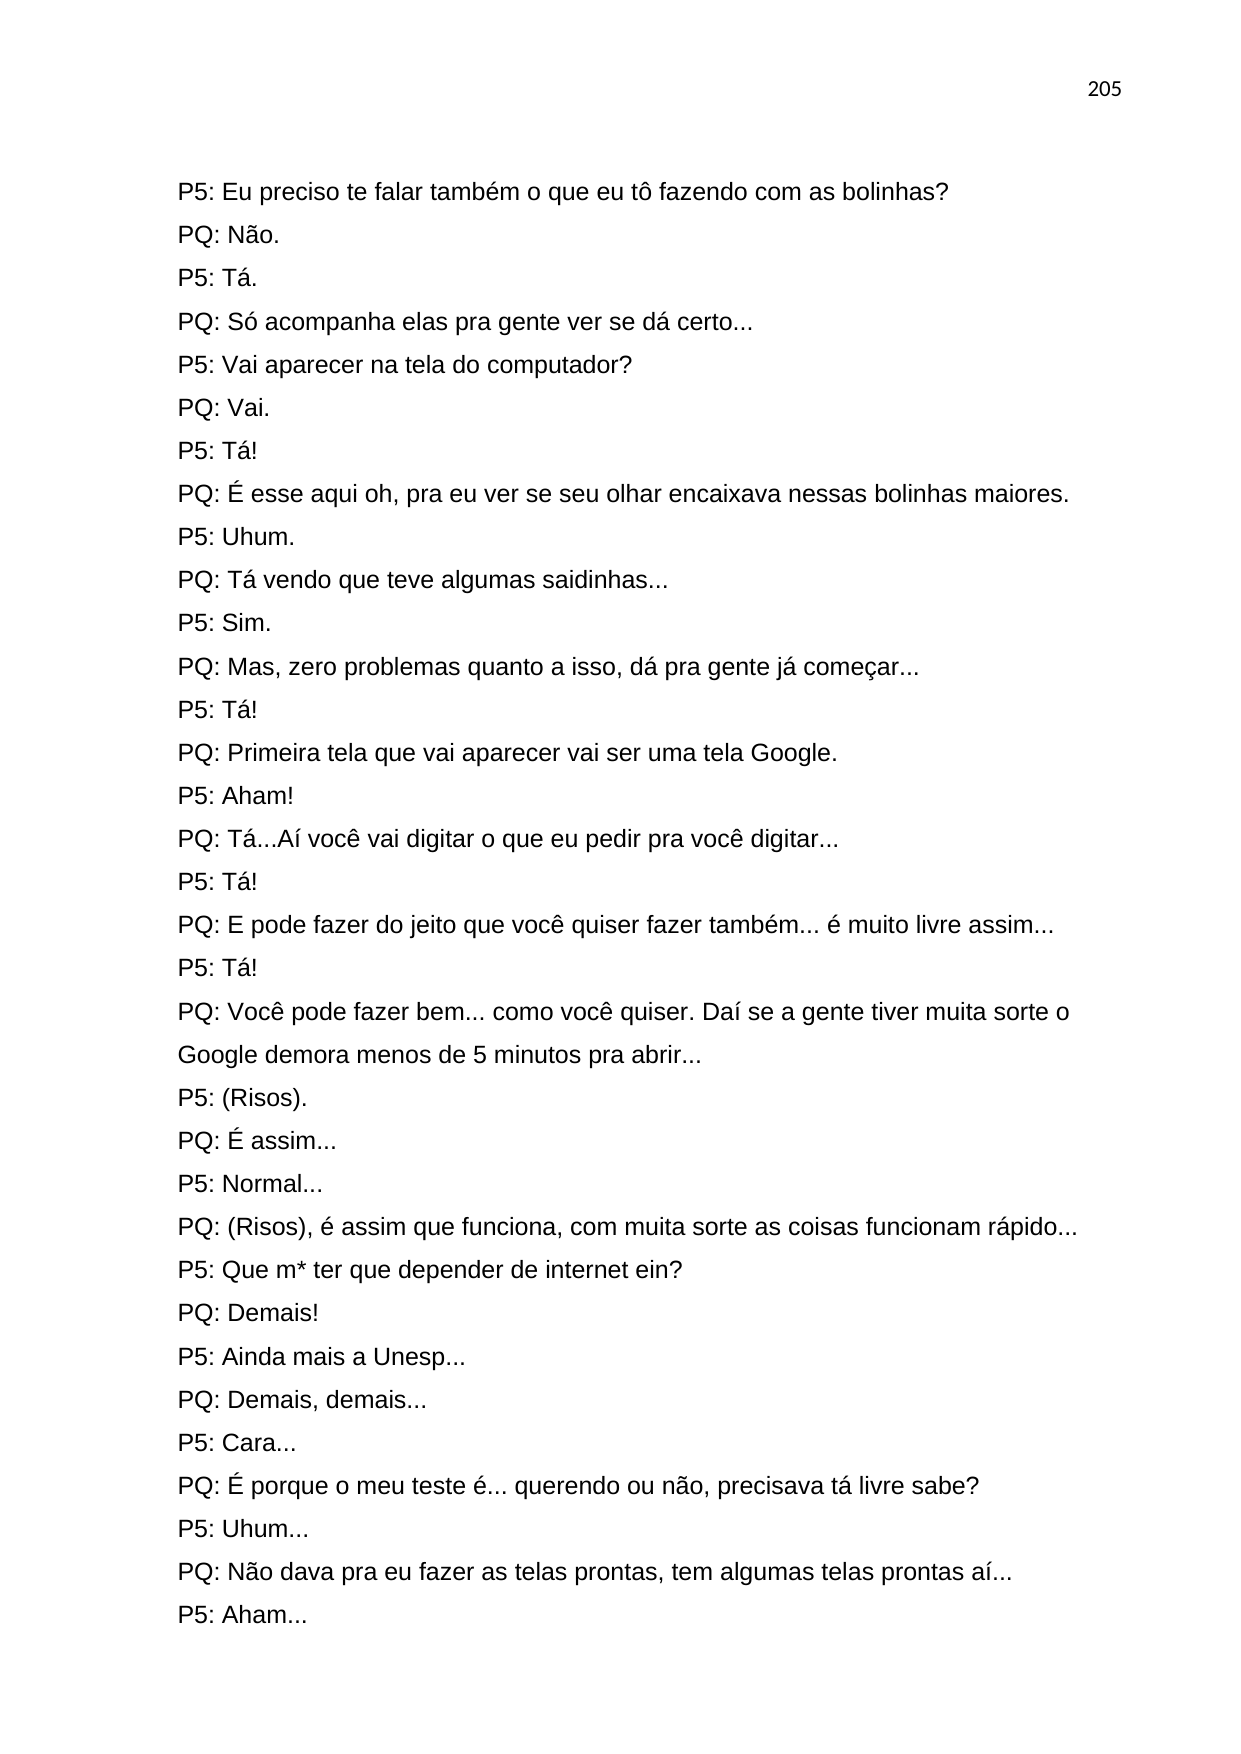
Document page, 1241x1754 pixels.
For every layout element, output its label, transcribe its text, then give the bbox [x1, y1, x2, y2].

text P5: Tá! [177, 867, 1122, 896]
text P5: Uhum. [177, 522, 1122, 551]
text PQ: Primeira tela que vai aparecer vai ser uma tela Google. [177, 738, 1122, 767]
text P5: Tá! PQ: É esse aqui oh, pra eu ver se seu olhar encaixava nessas bolinhas maiores. [177, 436, 1122, 508]
text PQ: Não. [177, 220, 1122, 249]
text P5: Aham! [177, 781, 1122, 810]
text P5: (Risos). [177, 1083, 1122, 1112]
text P5: Uhum... [177, 1514, 1122, 1543]
text PQ: É assim... [177, 1126, 1122, 1155]
text P5: Ainda mais a Unesp... [177, 1342, 1122, 1370]
text P5: Aham... [177, 1600, 1122, 1629]
text P5: Eu preciso te falar também o que eu tô fazendo com as bolinhas? [177, 177, 1122, 206]
text PQ: Demais, demais... [177, 1385, 1122, 1413]
text PQ: É porque o meu teste é... querendo ou não, precisava tá livre sabe? [177, 1471, 1122, 1500]
text PQ: (Risos), é assim que funciona, com muita sorte as coisas funcionam rápido... [177, 1212, 1122, 1241]
text PQ: Mas, zero problemas quanto a isso, dá pra gente já começar... [177, 652, 1122, 680]
text P5: Vai aparecer na tela do computador? [177, 350, 1122, 378]
text P5: Cara... [177, 1428, 1122, 1457]
text P5: Sim. [177, 608, 1122, 637]
text P5: Tá! [177, 953, 1122, 982]
text PQ: Tá vendo que teve algumas saidinhas... [177, 565, 1122, 594]
text PQ: Demais! [177, 1298, 1122, 1327]
text PQ: Não dava pra eu fazer as telas prontas, tem algumas telas prontas aí... [177, 1557, 1122, 1586]
text P5: Tá! [177, 695, 1122, 723]
text P5: Que m* ter que depender de internet ein? [177, 1255, 1122, 1284]
text PQ: E pode fazer do jeito que você quiser fazer também... é muito livre assim... [177, 910, 1122, 939]
text PQ: Vai. [177, 393, 1122, 422]
text P5: Tá. [177, 263, 1122, 292]
text PQ: Tá...Aí você vai digitar o que eu pedir pra você digitar... [177, 824, 1122, 853]
text PQ: Você pode fazer bem... como você quiser. Daí se a gente tiver muita sorte o Google demora menos de 5 minutos pra abrir... [177, 997, 1122, 1068]
text P5: Normal... [177, 1169, 1122, 1198]
text PQ: Só acompanha elas pra gente ver se dá certo... [177, 307, 1122, 335]
